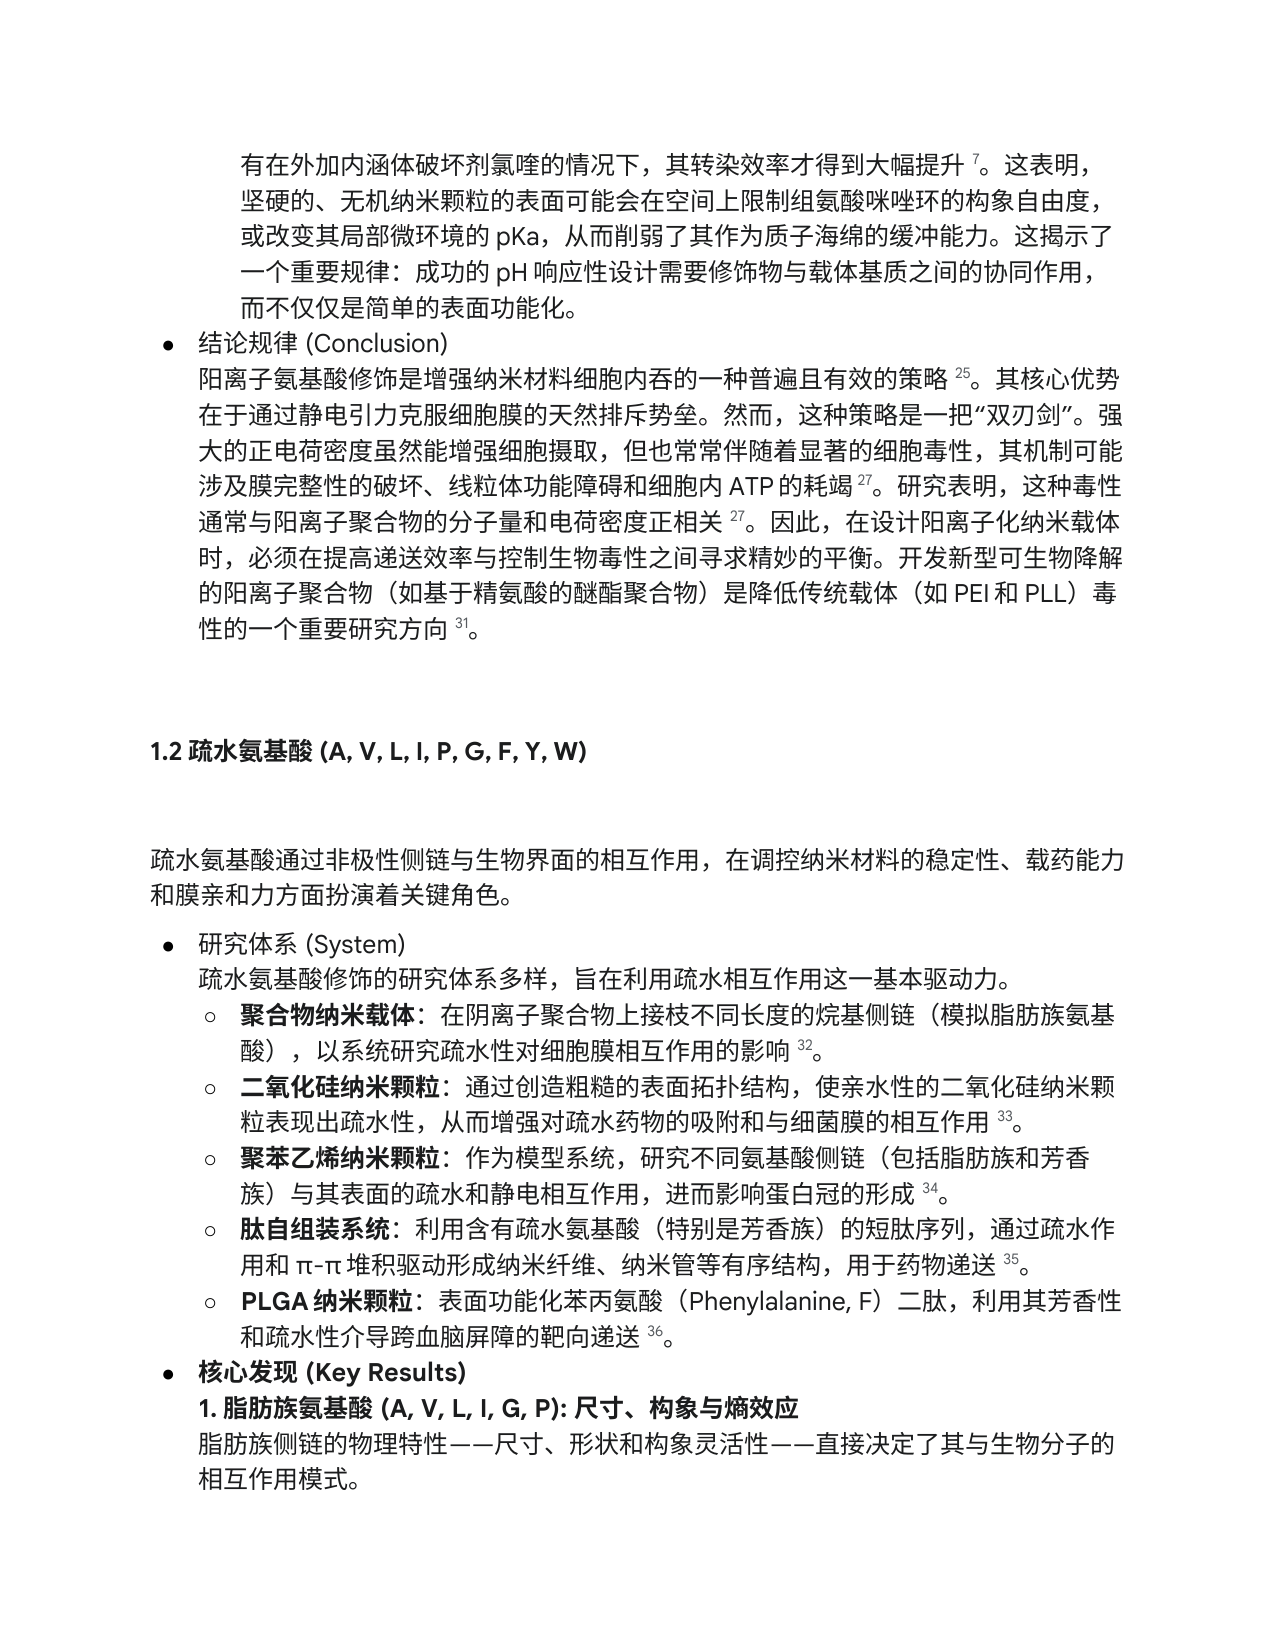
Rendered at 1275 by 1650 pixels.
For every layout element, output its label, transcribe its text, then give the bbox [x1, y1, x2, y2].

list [203, 150, 1125, 324]
list 聚苯乙烯纳米颗粒：作为模型系统，研究不同氨基酸侧链（包括脂肪族和芳香族）与其表面的疏水和静电相互作用，进而影响蛋白冠的形成 34。 [203, 1143, 1125, 1210]
list 聚合物纳米载体：在阴离子聚合物上接枝不同长度的烷基侧链（模拟脂肪族氨基酸），以系统研究疏水性对细胞膜相互作用的影响 32。 [203, 1000, 1125, 1067]
list 核心发现 (Key Results) 1. 脂肪族氨基酸 (A, V, L, I, G, P): 尺寸、构象与熵效应 脂肪族侧链的物理特性——尺寸、形状和构象灵活性——直接决定了其与生物分子的相互作用模式。 [161, 1358, 1125, 1496]
subtitle 1.2 疏水氨基酸 (A, V, L, I, P, G, F, Y, W) [150, 736, 1125, 767]
list 肽自组装系统：利用含有疏水氨基酸（特别是芳香族）的短肽序列，通过疏水作用和π-π堆积驱动形成纳米纤维、纳米管等有序结构，用于药物递送 35。 [203, 1215, 1125, 1282]
list 二氧化硅纳米颗粒：通过创造粗糙的表面拓扑结构，使亲水性的二氧化硅纳米颗粒表现出疏水性，从而增强对疏水药物的吸附和与细菌膜的相互作用 33。 [203, 1072, 1125, 1139]
list PLGA纳米颗粒：表面功能化苯丙氨酸（Phenylalanine, F）二肽，利用其芳香性和疏水性介导跨血脑屏障的靶向递送 36。 [203, 1286, 1125, 1353]
list 研究体系 (System) 疏水氨基酸修饰的研究体系多样，旨在利用疏水相互作用这一基本驱动力。 [161, 929, 1125, 996]
list 结论规律 (Conclusion) 阳离子氨基酸修饰是增强纳米材料细胞内吞的一种普遍且有效的策略 25。其核心优势在于通过静电引力克服细胞膜的天然排斥势垒。然而，这种策略是一把“双刃剑”。强大的正电荷密度虽然能增强细胞摄取，但也常常伴随着显著的细胞毒性，其机制可能涉及膜完整性的破坏、线粒体功能障碍和细胞内ATP的耗竭 27。研究表明，这种毒性通常与阳离子聚合物的分子量和电荷密度正相关 27。因此，在设计阳离子化纳米载体时，必须在提高递送效率与控制生物毒性之间寻求精妙的平衡。开发新型可生物降解的阳离子聚合物（如基于精氨酸的醚酯聚合物）是降低传统载体（如PEI和PLL）毒性的一个重要研究方向 31。 [161, 329, 1125, 646]
text 疏水氨基酸通过非极性侧链与生物界面的相互作用，在调控纳米材料的稳定性、载药能力和膜亲和力方面扮演着关键角色。 [150, 845, 1125, 912]
